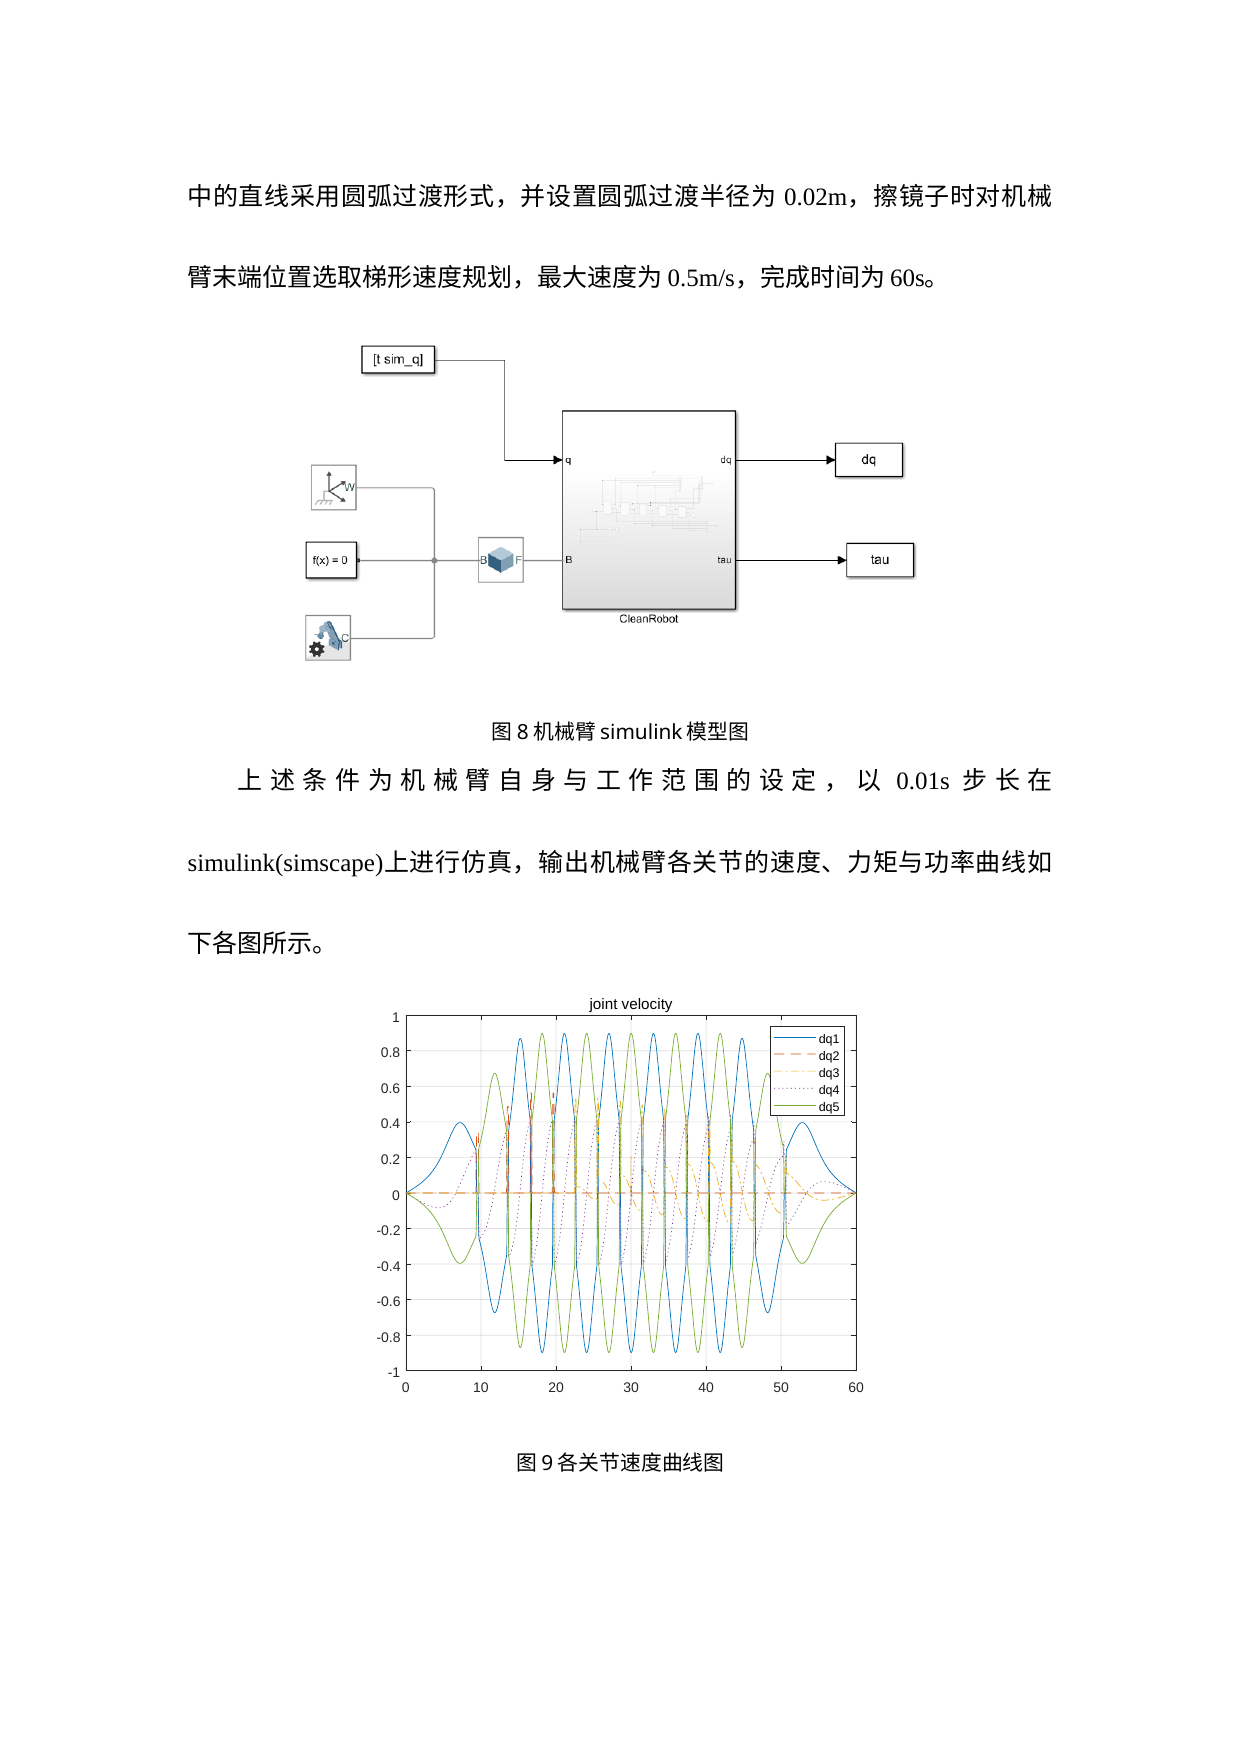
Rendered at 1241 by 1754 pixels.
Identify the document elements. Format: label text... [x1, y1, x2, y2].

text 上述条件为机械臂自身与工作范围的设定，以0.01s步长在simulink(simscape)上进行仿真，输出机械臂各关节的速度、力矩与功率曲线如下各图所示。 [187, 746, 1053, 974]
text 图 9 各关节速度曲线图 [187, 1445, 1053, 1477]
text 图 8 机械臂simulink模型图 [187, 714, 1053, 746]
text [187, 162, 1053, 308]
picture [259, 317, 982, 689]
